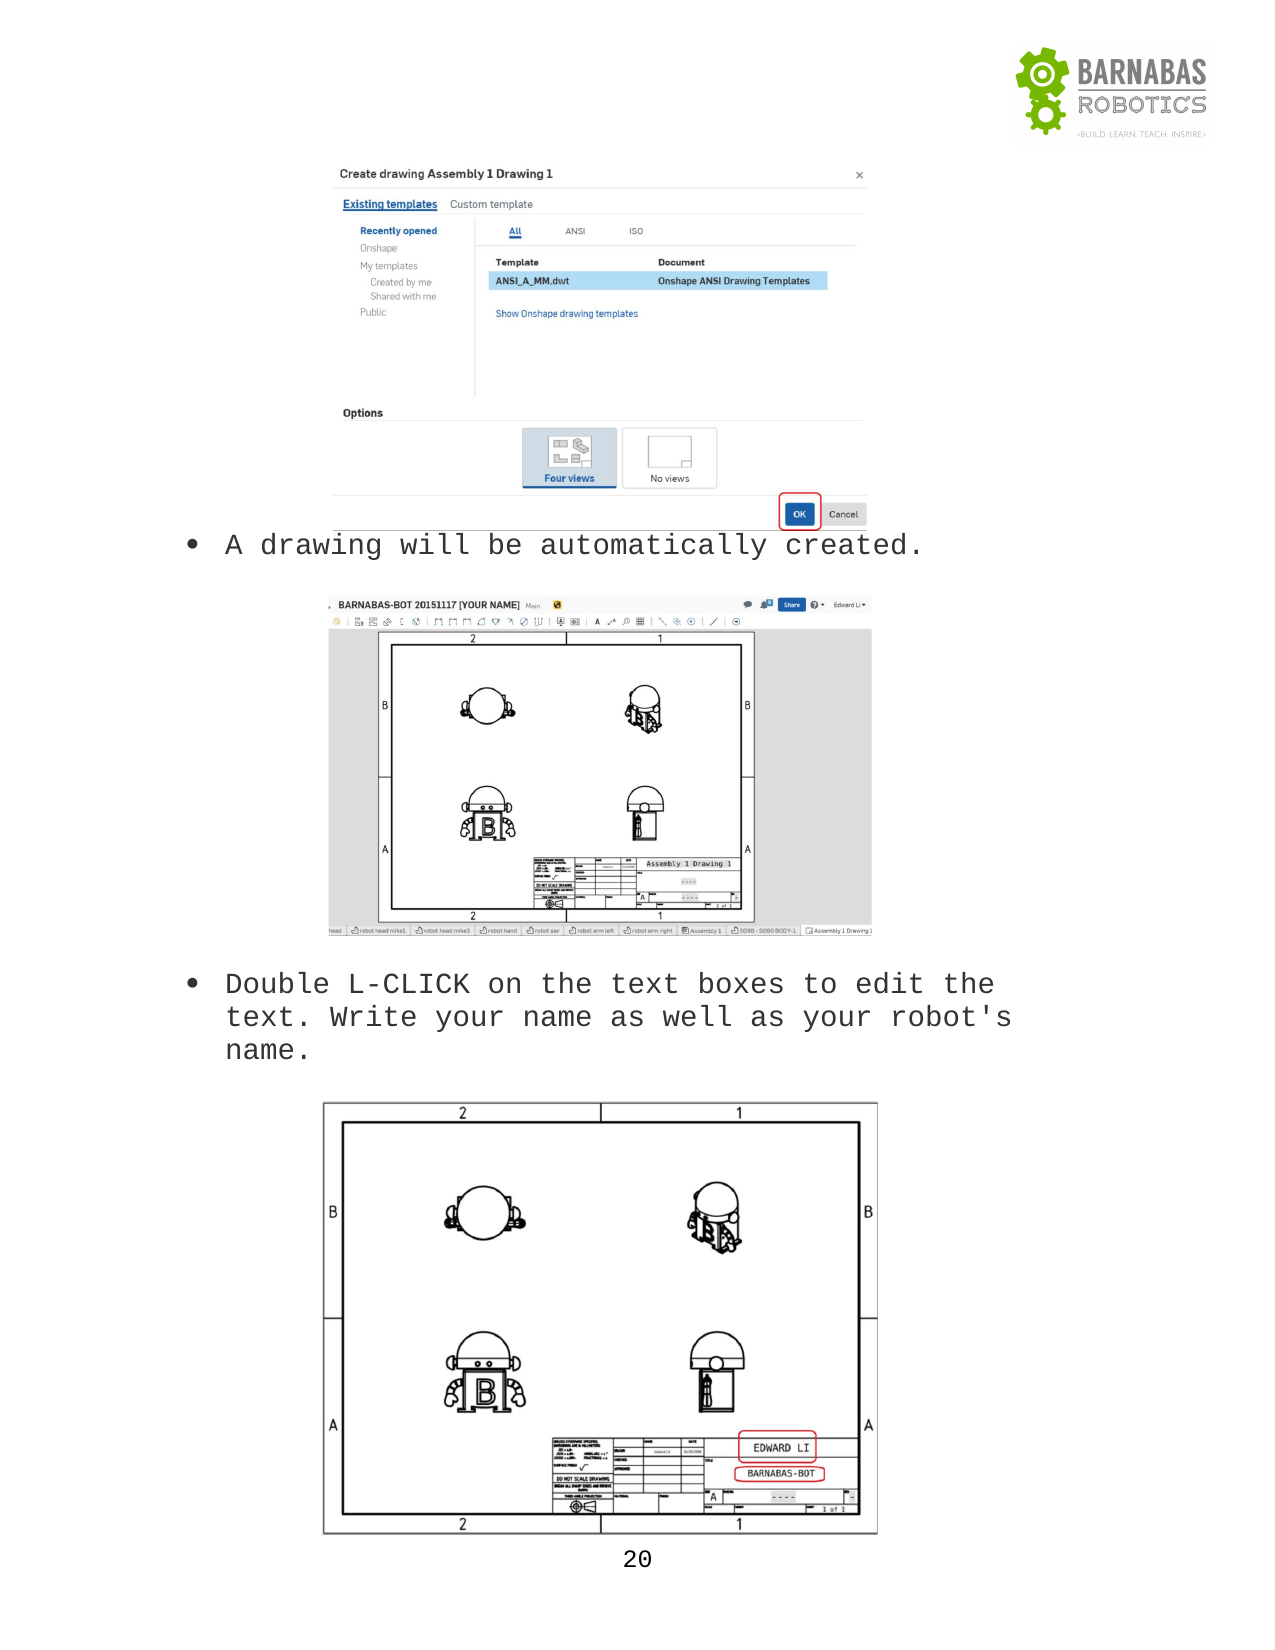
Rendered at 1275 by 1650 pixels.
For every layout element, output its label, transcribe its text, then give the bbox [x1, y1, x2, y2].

picture [322, 1101, 878, 1535]
picture [1013, 42, 1212, 148]
list Double L-CLICK on the text boxes to edit the text. Write your name as well as your robot's name. [187, 969, 1050, 1068]
list A drawing will be automatically created. [187, 530, 1050, 563]
picture [333, 161, 867, 531]
picture [328, 596, 872, 936]
